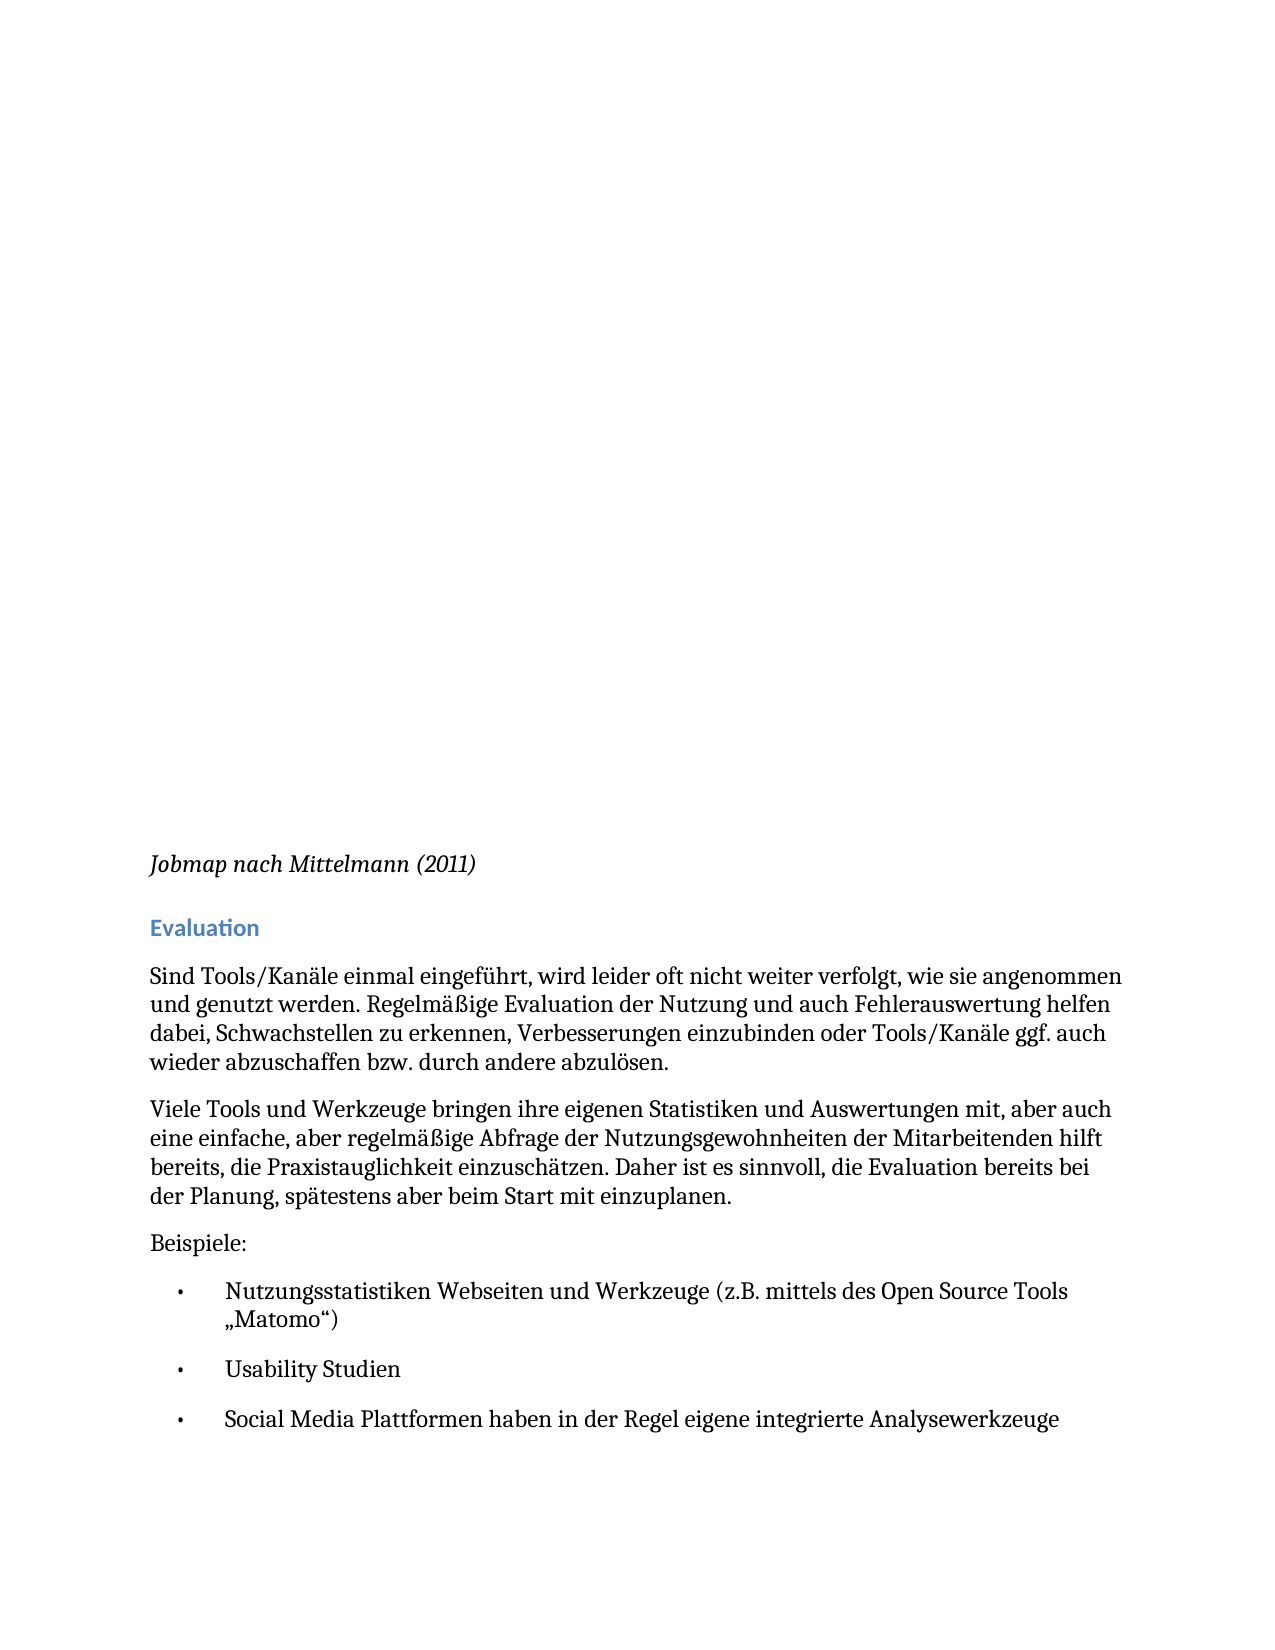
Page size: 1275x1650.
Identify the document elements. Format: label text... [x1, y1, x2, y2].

text Viele Tools und Werkzeuge bringen ihre eigenen Statistiken und Auswertungen mit, aber auch eine einfache, aber regelmäßige Abfrage der Nutzungsgewohnheiten der Mitarbeitenden hilft bereits, die Praxistauglichkeit einzuschätzen. Daher ist es sinnvoll, die Evaluation bereits bei der Planung, spätestens aber beim Start mit einzuplanen. [150, 1095, 1125, 1210]
list Social Media Plattformen haben in der Regel eigene integrierte Analysewerkzeuge [175, 1404, 1125, 1433]
list Usability Studien [175, 1355, 1125, 1384]
text Sind Tools/Kanäle einmal eingeführt, wird leider oft nicht weiter verfolgt, wie sie angenommen und genutzt werden. Regelmäßige Evaluation der Nutzung und auch Fehlerauswertung helfen dabei, Schwachstellen zu erkennen, Verbesserungen einzubinden oder Tools/Kanäle ggf. auch wieder abzuschaffen bzw. durch andere abzulösen. [150, 962, 1125, 1077]
table_header Jobmap nach Mittelmann (2011) [139, 150, 1114, 891]
list Nutzungsstatistiken Webseiten und Werkzeuge (z.B. mittels des Open Source Tools „Matomo“) [175, 1277, 1125, 1334]
text Beispiele: [150, 1229, 1125, 1258]
subtitle Evaluation [150, 912, 1125, 943]
